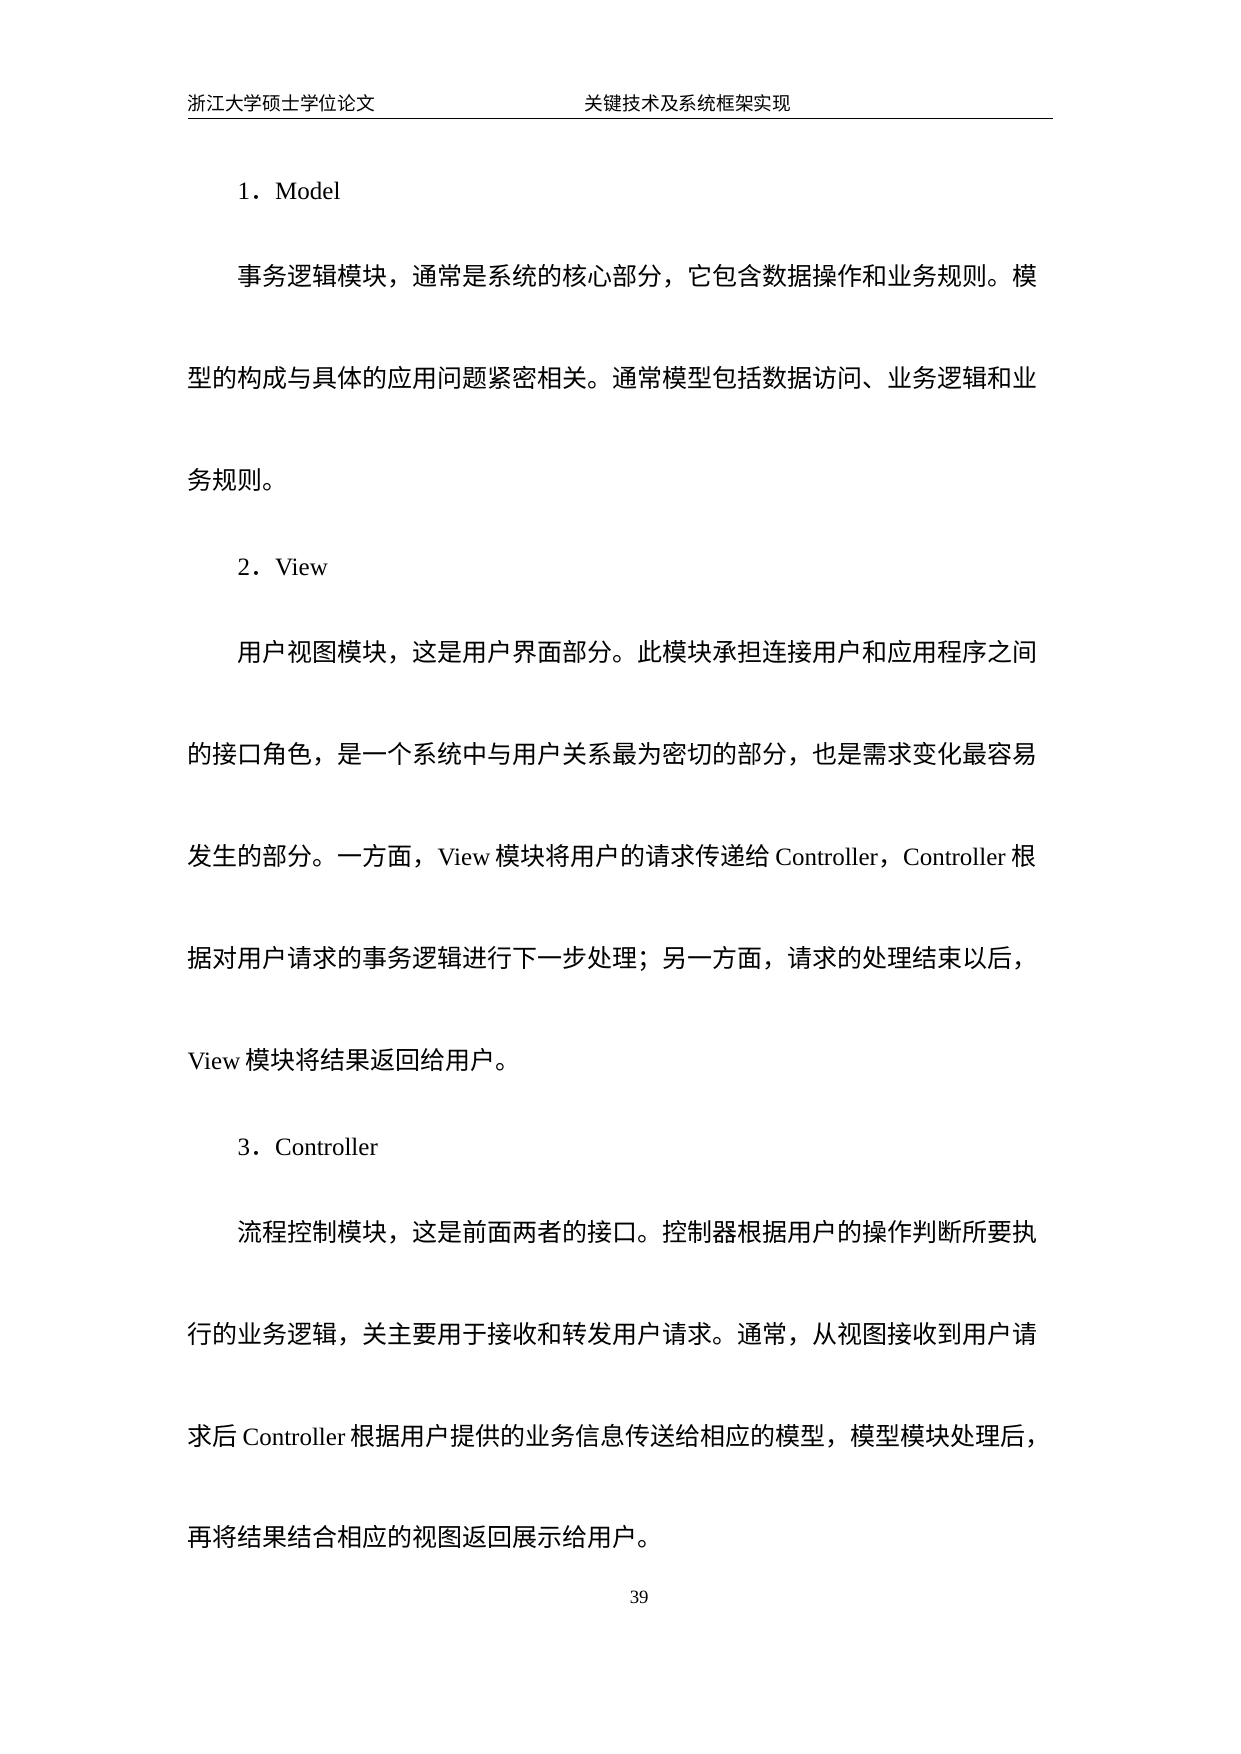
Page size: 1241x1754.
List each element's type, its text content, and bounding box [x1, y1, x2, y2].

text 用户视图模块，这是用户界面部分。此模块承担连接用户和应用程序之间的接口角色，是一个系统中与用户关系最为密切的部分，也是需求变化最容易发生的部分。一方面，View模块将用户的请求传递给Controller，Controller根据对用户请求的事务逻辑进行下一步处理；另一方面，请求的处理结束以后，View模块将结果返回给用户。 [187, 617, 1053, 1092]
text 流程控制模块，这是前面两者的接口。控制器根据用户的操作判断所要执行的业务逻辑，关主要用于接收和转发用户请求。通常，从视图接收到用户请求后Controller根据用户提供的业务信息传送给相应的模型，模型模块处理后，再将结果结合相应的视图返回展示给用户。 [187, 1196, 1053, 1570]
text 3．Controller [187, 1110, 1053, 1178]
text 1．Model [187, 155, 1053, 223]
text 2．View [187, 531, 1053, 599]
text 事务逻辑模块，通常是系统的核心部分，它包含数据操作和业务规则。模型的构成与具体的应用问题紧密相关。通常模型包括数据访问、业务逻辑和业务规则。 [187, 241, 1053, 513]
